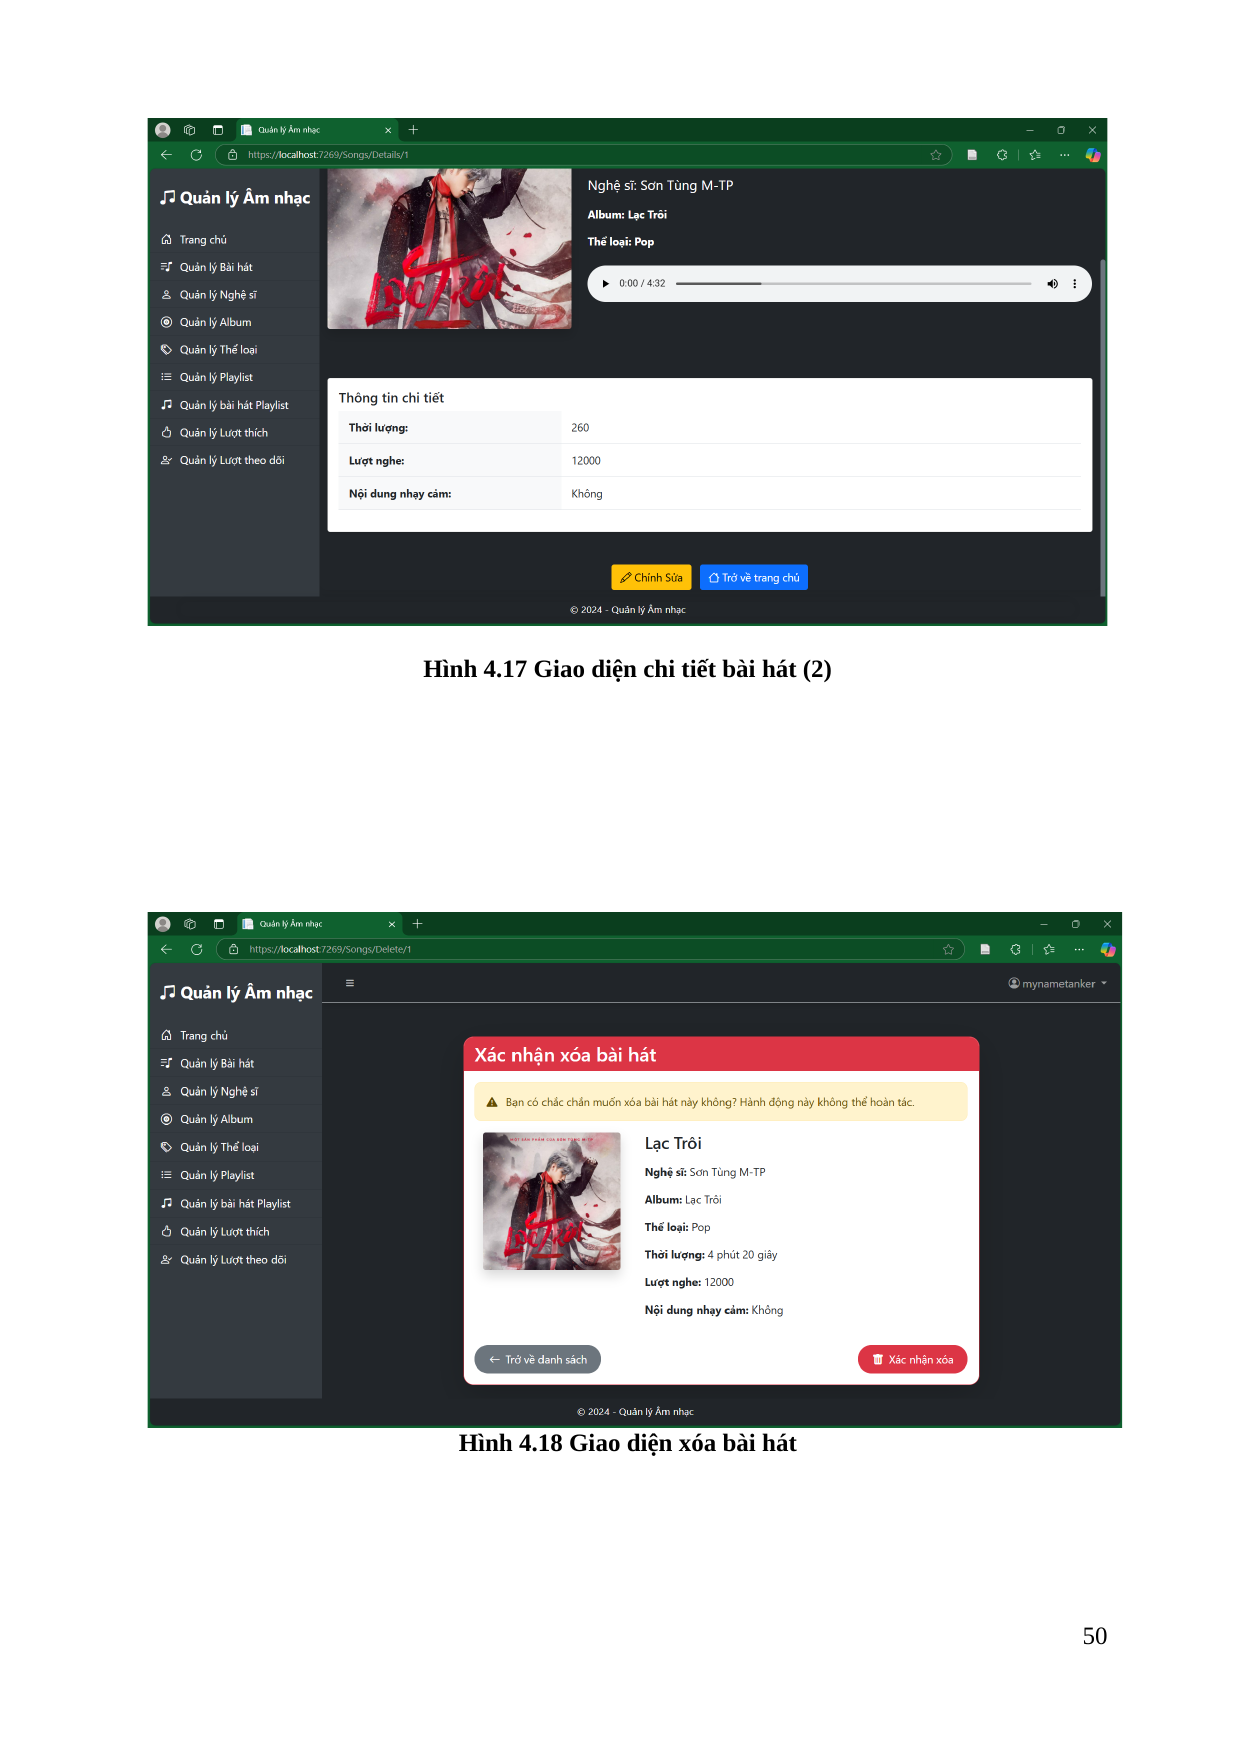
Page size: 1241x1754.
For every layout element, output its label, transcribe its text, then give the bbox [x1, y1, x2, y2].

text Hình 4.18 Giao diện xóa bài hát [148, 1428, 1107, 1457]
text Hình 4.17 Giao diện chi tiết bài hát (2) [148, 654, 1107, 683]
picture [147, 118, 1108, 626]
picture [147, 912, 1123, 1428]
